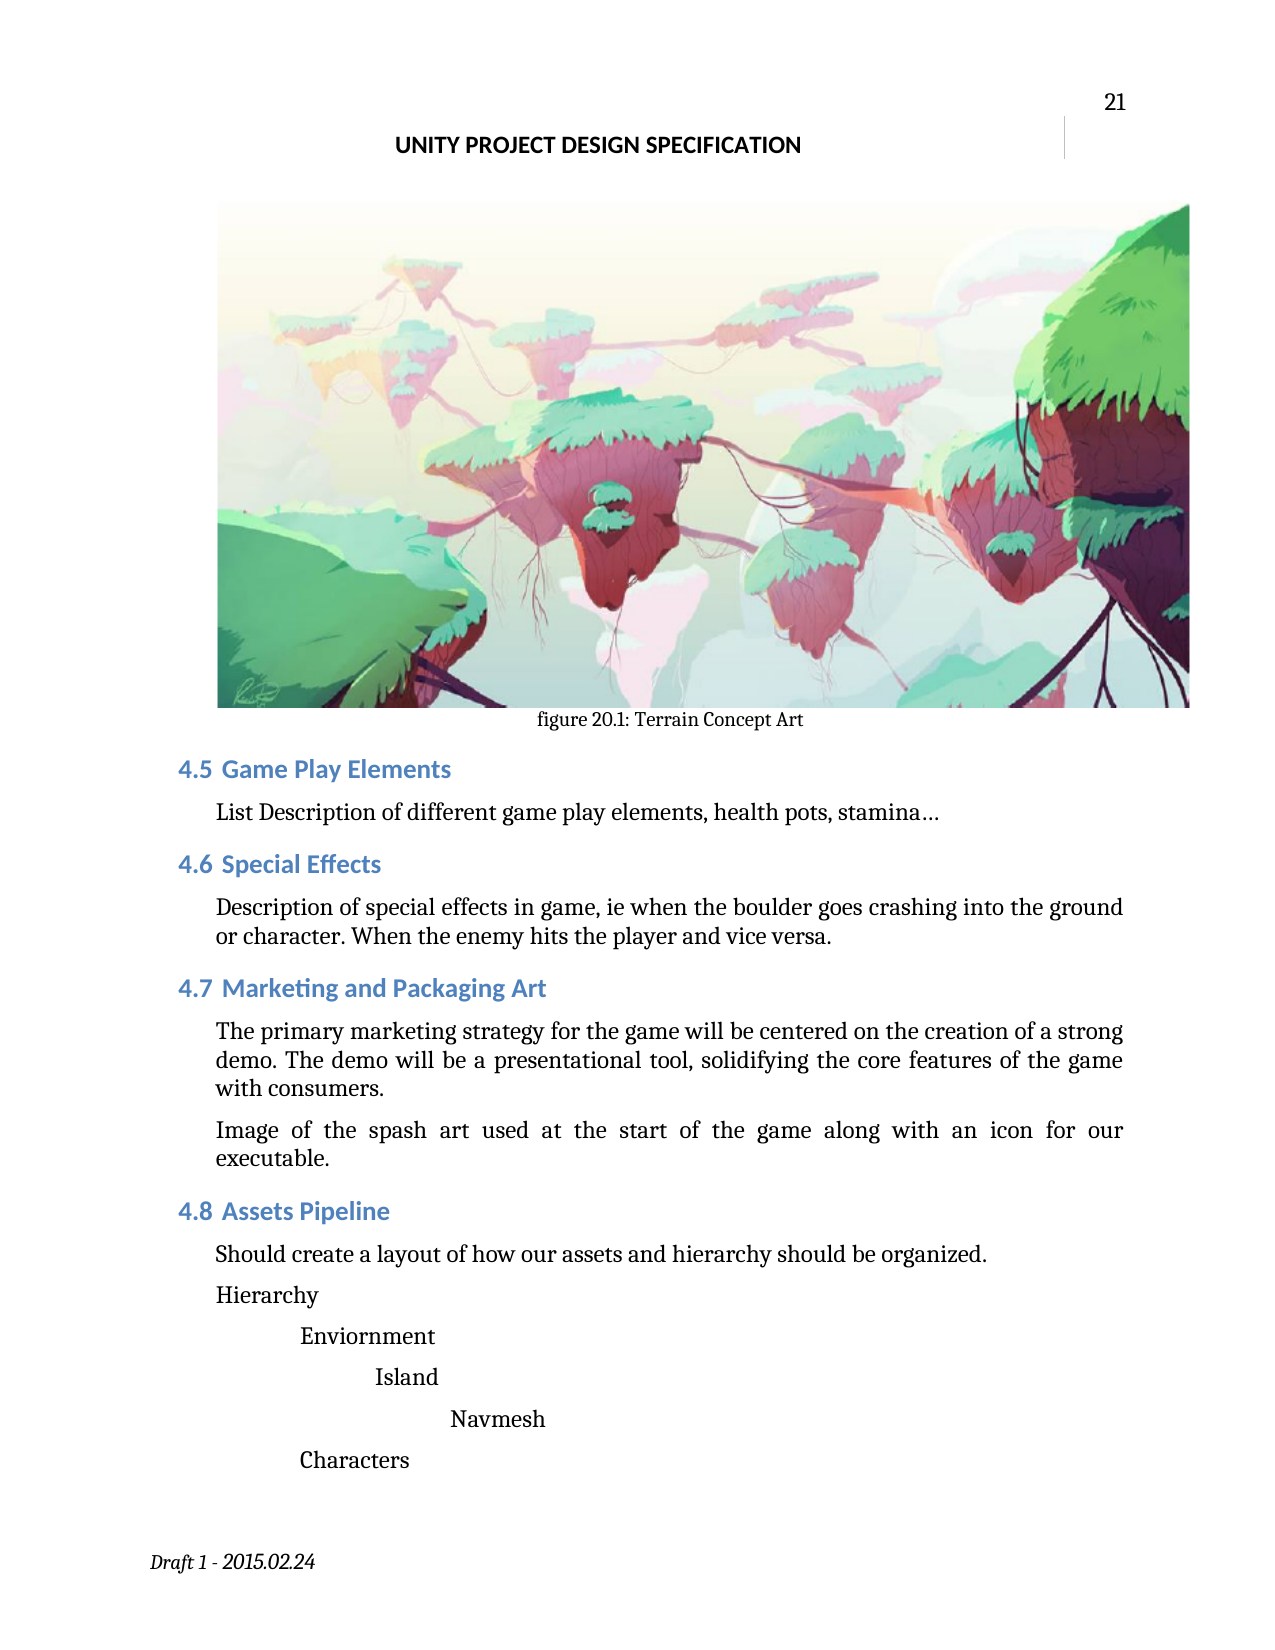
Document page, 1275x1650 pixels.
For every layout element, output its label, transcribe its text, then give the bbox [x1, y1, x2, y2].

text List Description of different game play elements, health pots, stamina… [216, 798, 1125, 827]
subtitle Marketing and Packaging Art [178, 971, 1125, 1004]
text Description of special effects in game, ie when the boulder goes crashing into the ground or character. When the enemy hits the player and vice versa. [216, 893, 1125, 951]
text The primary marketing strategy for the game will be centered on the creation of a strong demo. The demo will be a presentational tool, solidifying the core features of the game with consumers. [216, 1017, 1125, 1103]
picture [215, 200, 1191, 708]
subtitle Assets Pipeline [178, 1194, 1125, 1227]
text Hierarchy [216, 1281, 1125, 1309]
text Characters [216, 1446, 1125, 1474]
text Island [216, 1363, 1125, 1392]
text figure 20.1: Terrain Concept Art [216, 708, 1125, 732]
text Enviornment [216, 1322, 1125, 1351]
text Image of the spash art used at the start of the game along with an icon for our executable. [216, 1116, 1125, 1173]
subtitle Game Play Elements [178, 752, 1125, 785]
subtitle Special Effects [178, 847, 1125, 881]
text Navmesh [216, 1404, 1125, 1433]
text Should create a layout of how our assets and hierarchy should be organized. [216, 1239, 1125, 1268]
